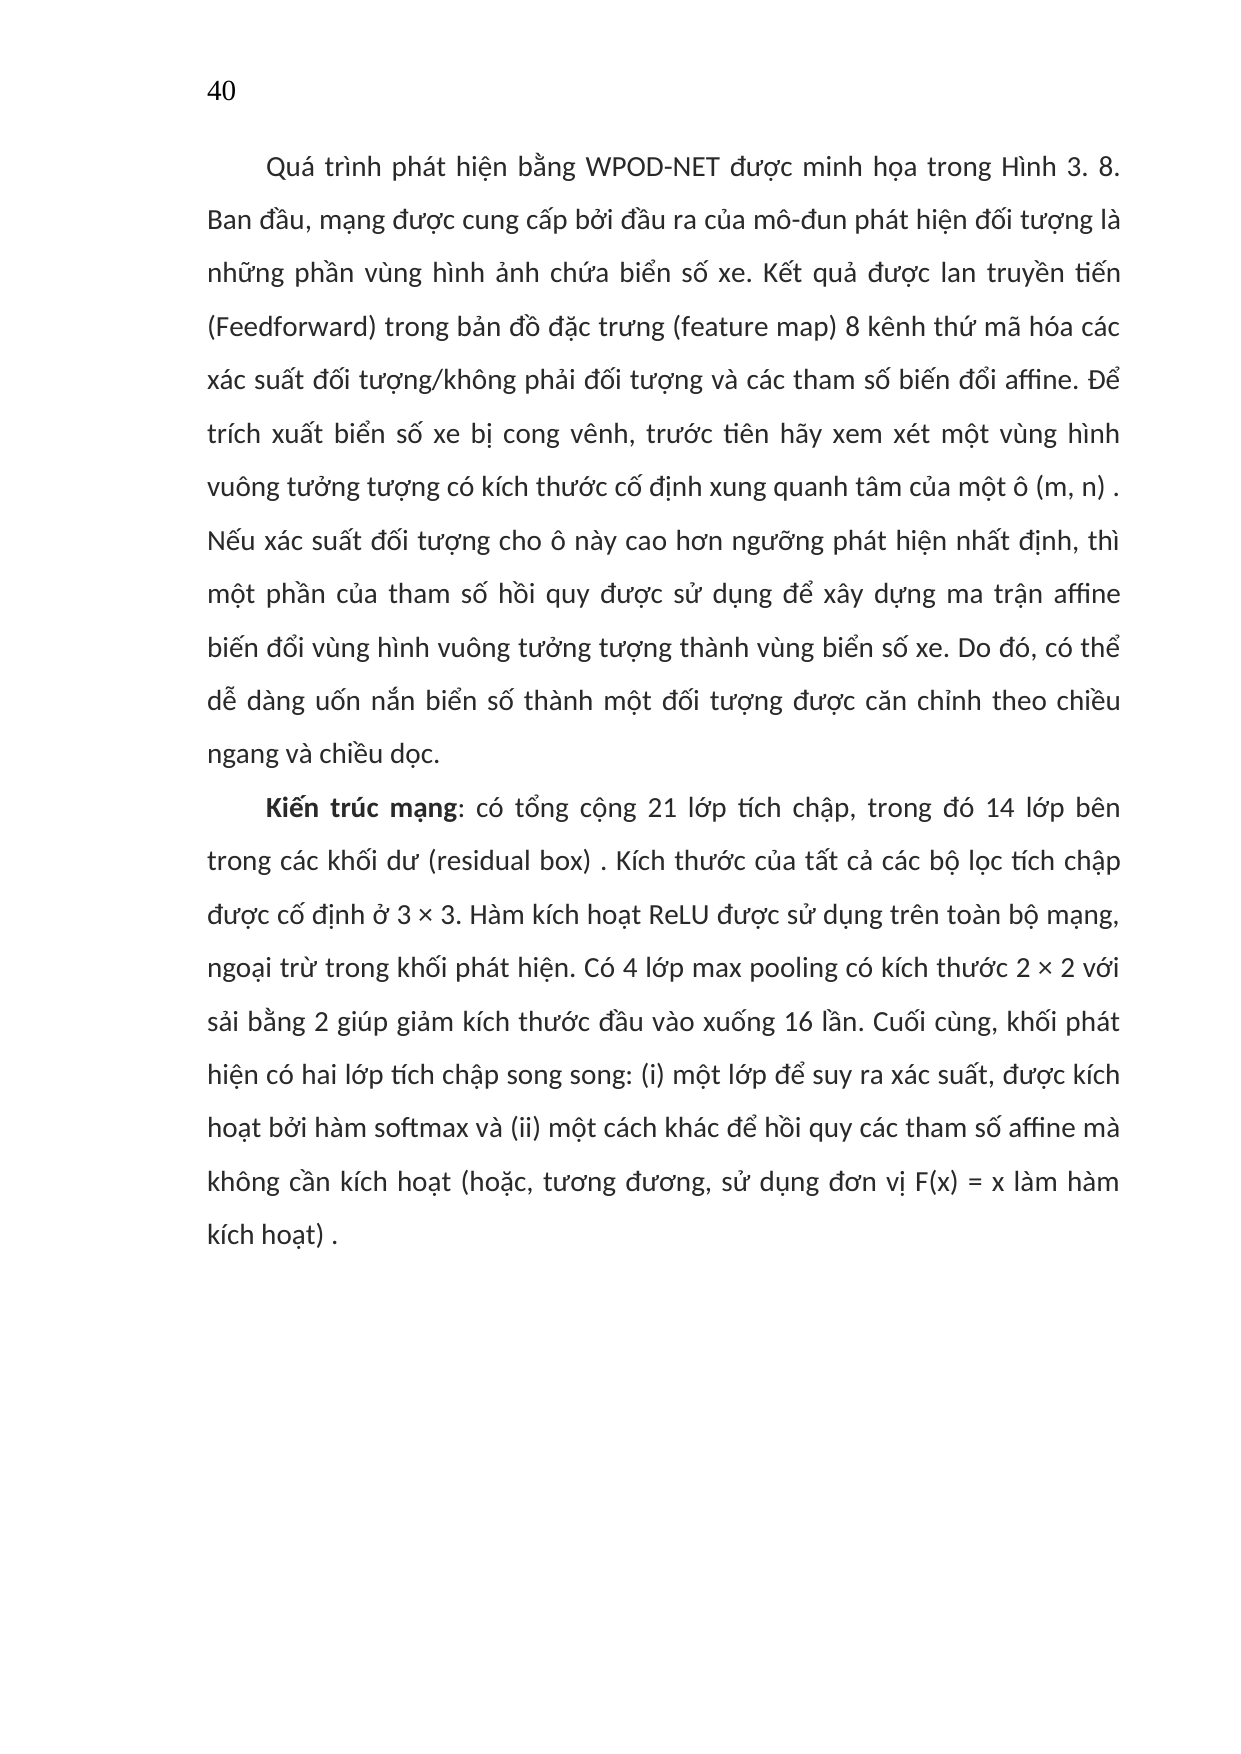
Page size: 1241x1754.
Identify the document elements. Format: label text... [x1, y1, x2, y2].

text Quá trình phát hiện bằng WPOD-NET được minh họa trong Hình 3. 8. Ban đầu, mạng được cung cấp bởi đầu ra của mô-đun phát hiện đối tượng là những phần vùng hình ảnh chứa biển số xe. Kết quả được lan truyền tiến (Feedforward) trong bản đồ đặc trưng (feature map) 8 kênh thứ mã hóa các xác suất đối tượng/không phải đối tượng và các tham số biến đổi affine. Để trích xuất biển số xe bị cong vênh, trước tiên hãy xem xét một vùng hình vuông tưởng tượng có kích thước cố định xung quanh tâm của một ô (m, n) . Nếu xác suất đối tượng cho ô này cao hơn ngưỡng phát hiện nhất định, thì một phần của tham số hồi quy được sử dụng để xây dựng ma trận affine biến đổi vùng hình vuông tưởng tượng thành vùng biển số xe. Do đó, có thể dễ dàng uốn nắn biển số thành một đối tượng được căn chỉnh theo chiều ngang và chiều dọc. [207, 148, 1122, 771]
text Kiến trúc mạng: có tổng cộng 21 lớp tích chập, trong đó 14 lớp bên trong các khối dư (residual box) . Kích thước của tất cả các bộ lọc tích chập được cố định ở 3 × 3. Hàm kích hoạt ReLU được sử dụng trên toàn bộ mạng, ngoại trừ trong khối phát hiện. Có 4 lớp max pooling có kích thước 2 × 2 với sải bằng 2 giúp giảm kích thước đầu vào xuống 16 lần. Cuối cùng, khối phát hiện có hai lớp tích chập song song: (i) một lớp để suy ra xác suất, được kích hoạt bởi hàm softmax và (ii) một cách khác để hồi quy các tham số affine mà không cần kích hoạt (hoặc, tương đương, sử dụng đơn vị F(x) = x làm hàm kích hoạt) . [207, 789, 1122, 1252]
